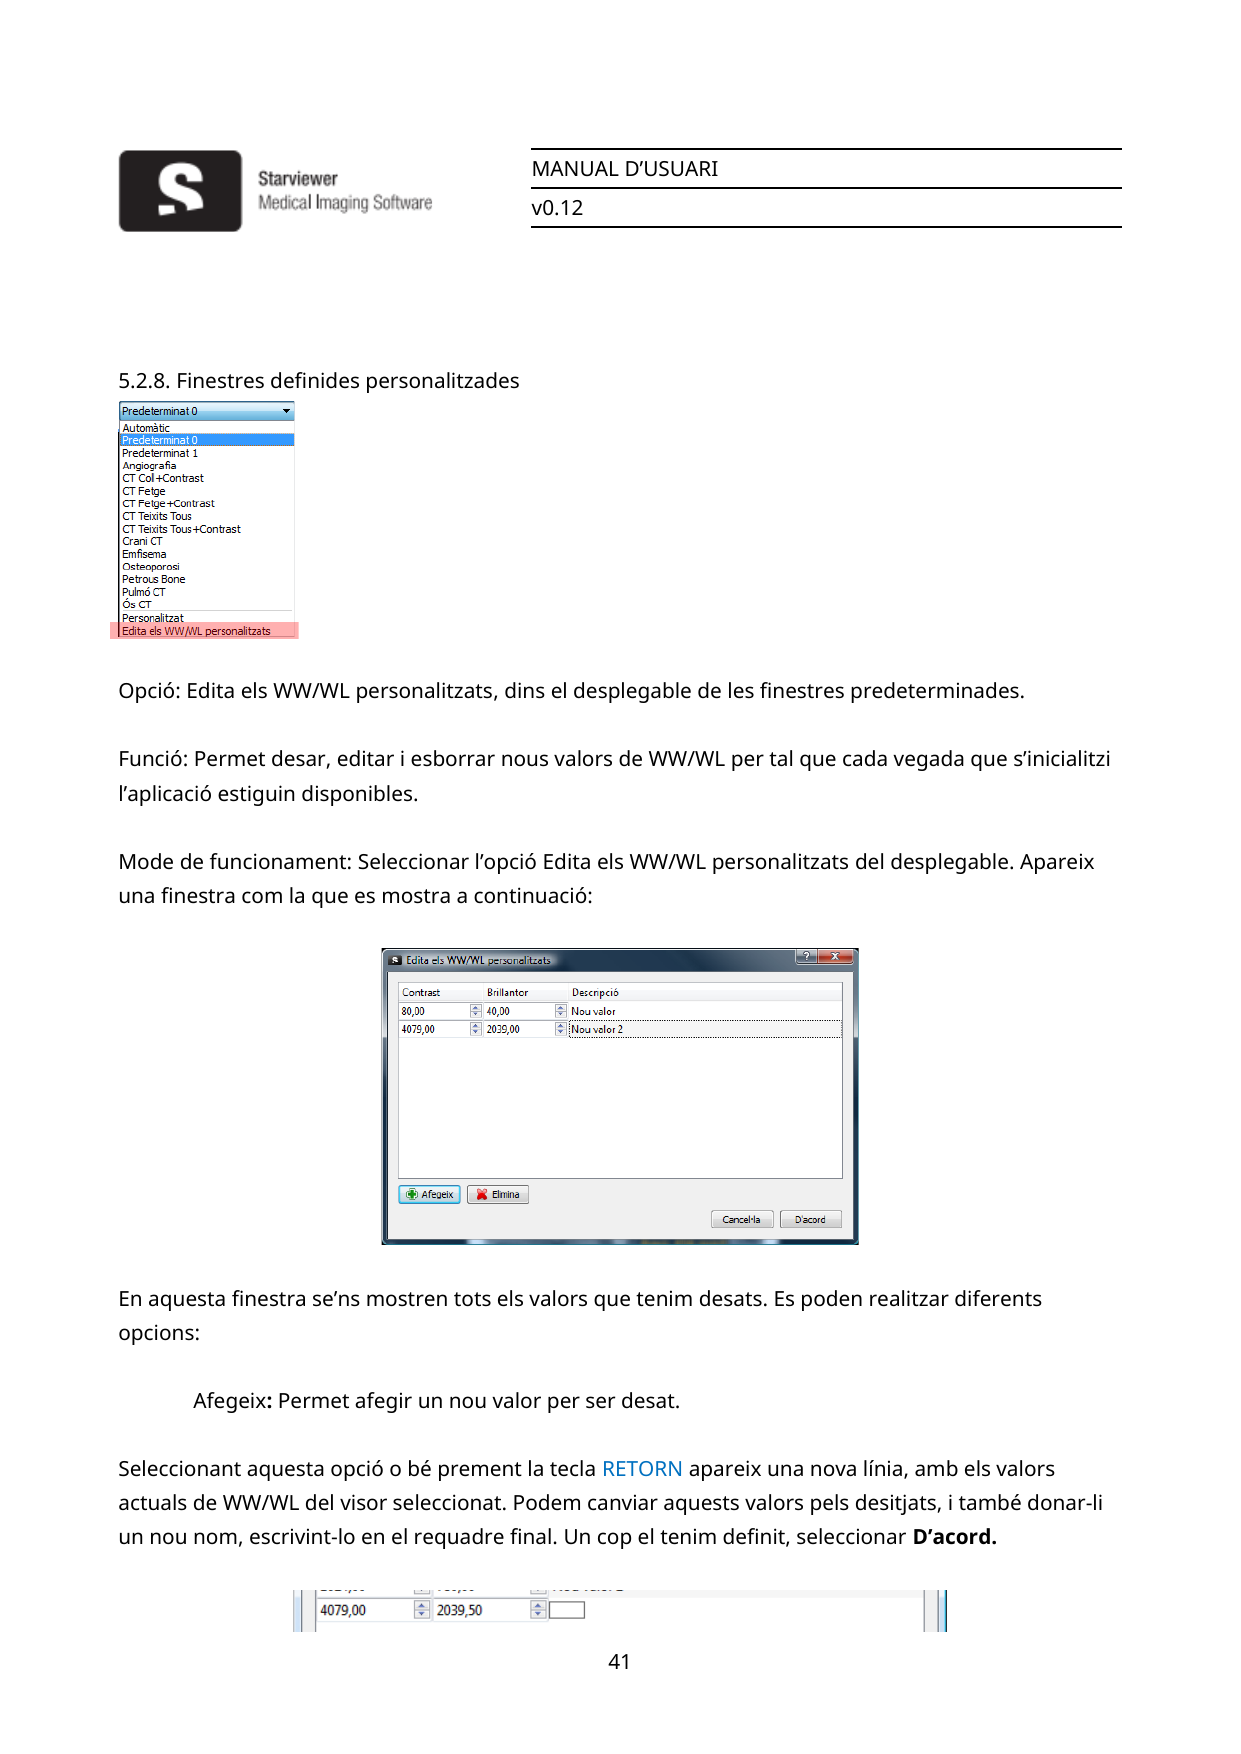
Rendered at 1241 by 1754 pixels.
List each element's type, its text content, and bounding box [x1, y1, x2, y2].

text Afegeix: Permet afegir un nou valor per ser desat. [118, 1386, 1122, 1414]
text Opció: Edita els WW/WL personalitzats, dins el desplegable de les finestres predeterminades. [118, 676, 1122, 705]
picture [118, 400, 295, 622]
text Mode de funcionament: Seleccionar l’opció Edita els WW/WL personalitzats del desplegable. Apareix una finestra com la que es mostra a continuació: [118, 847, 1122, 909]
text Seleccionant aquesta opció o bé prement la tecla RETORN apareix una nova línia, amb els valors actuals de WW/WL del visor seleccionat. Podem canviar aquests valors pels desitjats, i també donar-li un nou nom, escrivint-lo en el requadre final. Un cop el tenim definit, seleccionar D’acord. [118, 1454, 1122, 1551]
text Funció: Permet desar, editar i esborrar nous valors de WW/WL per tal que cada vegada que s’inicialitzi l’aplicació estiguin disponibles. [118, 744, 1122, 807]
picture [381, 948, 859, 1245]
picture [293, 1590, 947, 1632]
text En aquesta finestra se’ns mostren tots els valors que tenim desats. Es poden realitzar diferents opcions: [118, 1284, 1122, 1346]
subtitle Finestres definides personalitzades [118, 366, 1122, 395]
